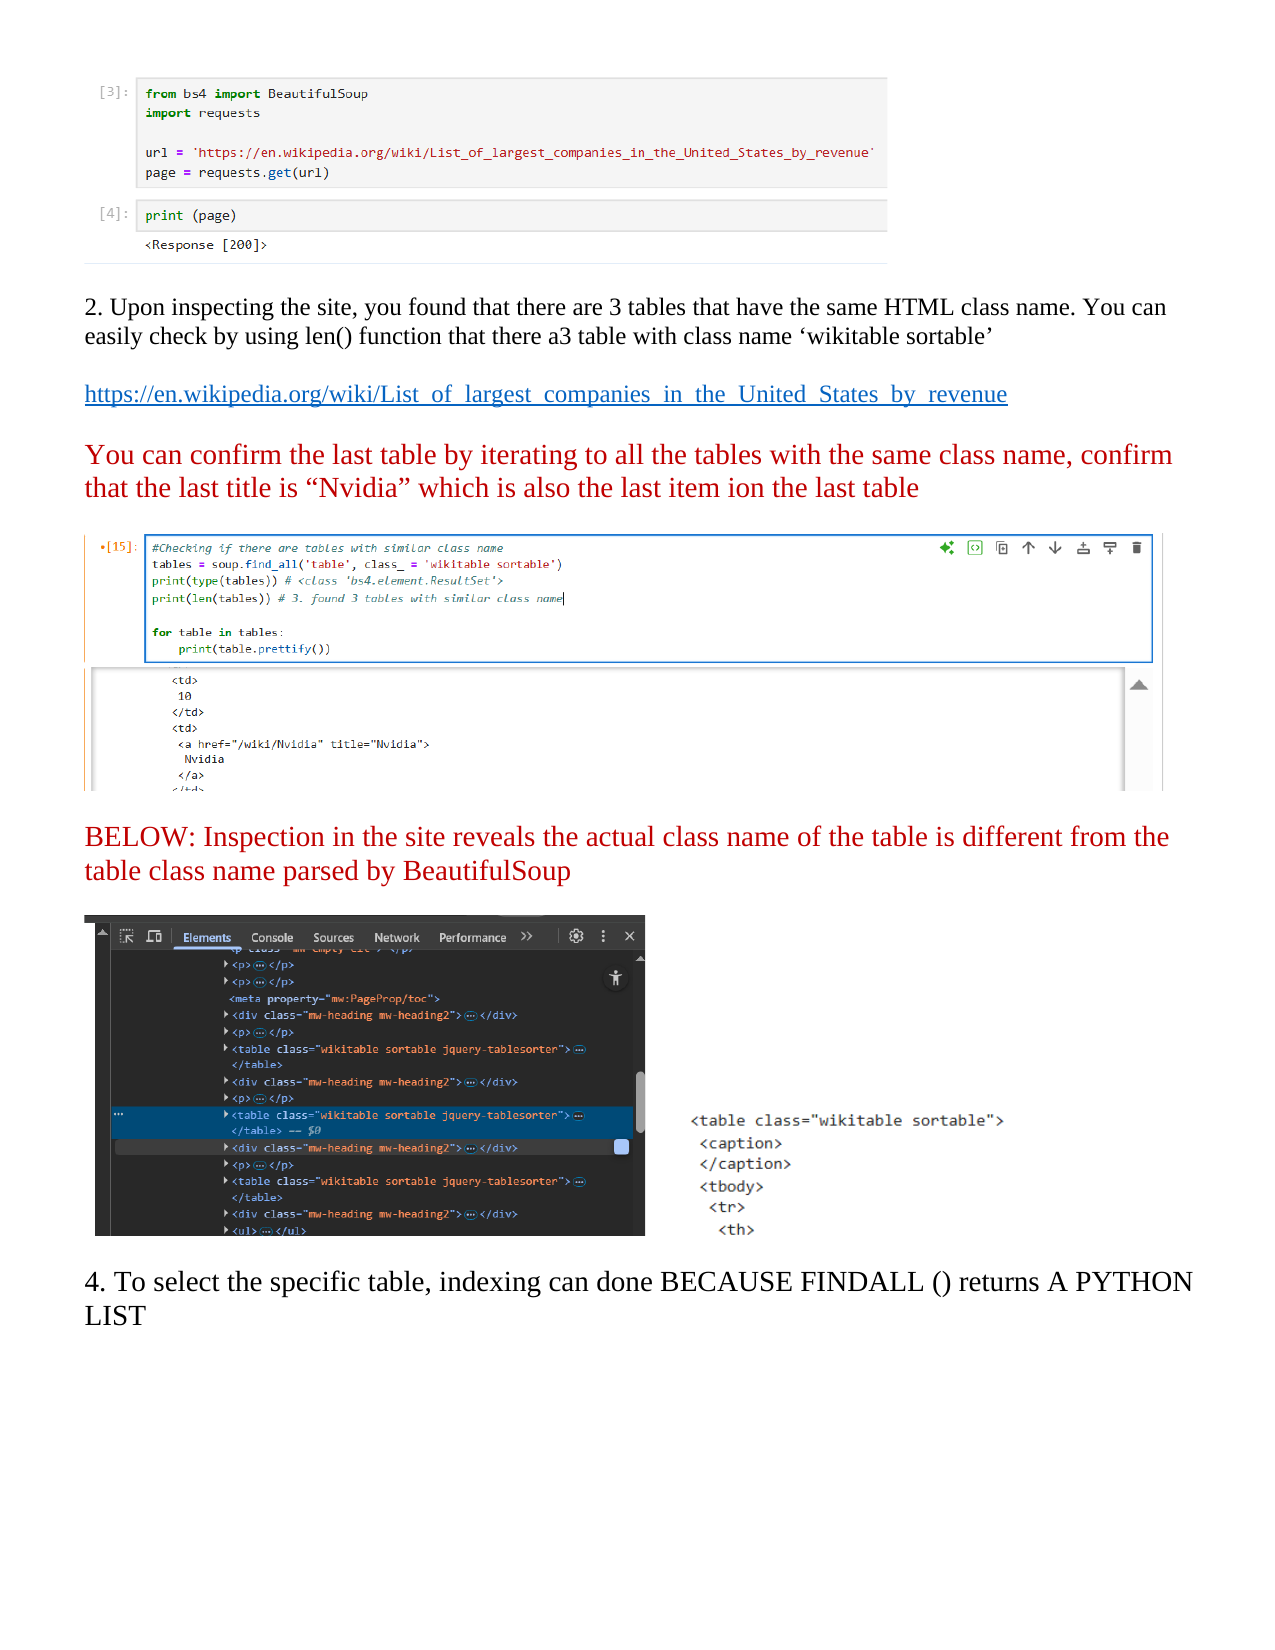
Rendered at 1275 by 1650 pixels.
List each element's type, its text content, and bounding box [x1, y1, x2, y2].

picture [84, 915, 646, 1236]
text 4. To select the specific table, indexing can done BECAUSE FINDALL () returns A PYTHON LIST [84, 1264, 1200, 1332]
text BELOW: Inspection in the site reveals the actual class name of the table is different from the table class name parsed by BeautifulSoup [84, 819, 1200, 887]
picture [84, 533, 1164, 791]
text https://en.wikipedia.org/wiki/List_of_largest_companies_in_the_United_States_by_revenue [84, 379, 1200, 408]
text You can confirm the last table by iterating to all the tables with the same class name, confirm that the last title is “Nvidia” which is also the last item ion the last table [84, 437, 1200, 504]
text 2. Upon inspecting the site, you found that there are 3 tables that have the same HTML class name. You can easily check by using len() function that there a3 table with class name ‘wikitable sortable’ [84, 292, 1200, 350]
picture [652, 1103, 1059, 1236]
picture [84, 75, 888, 264]
